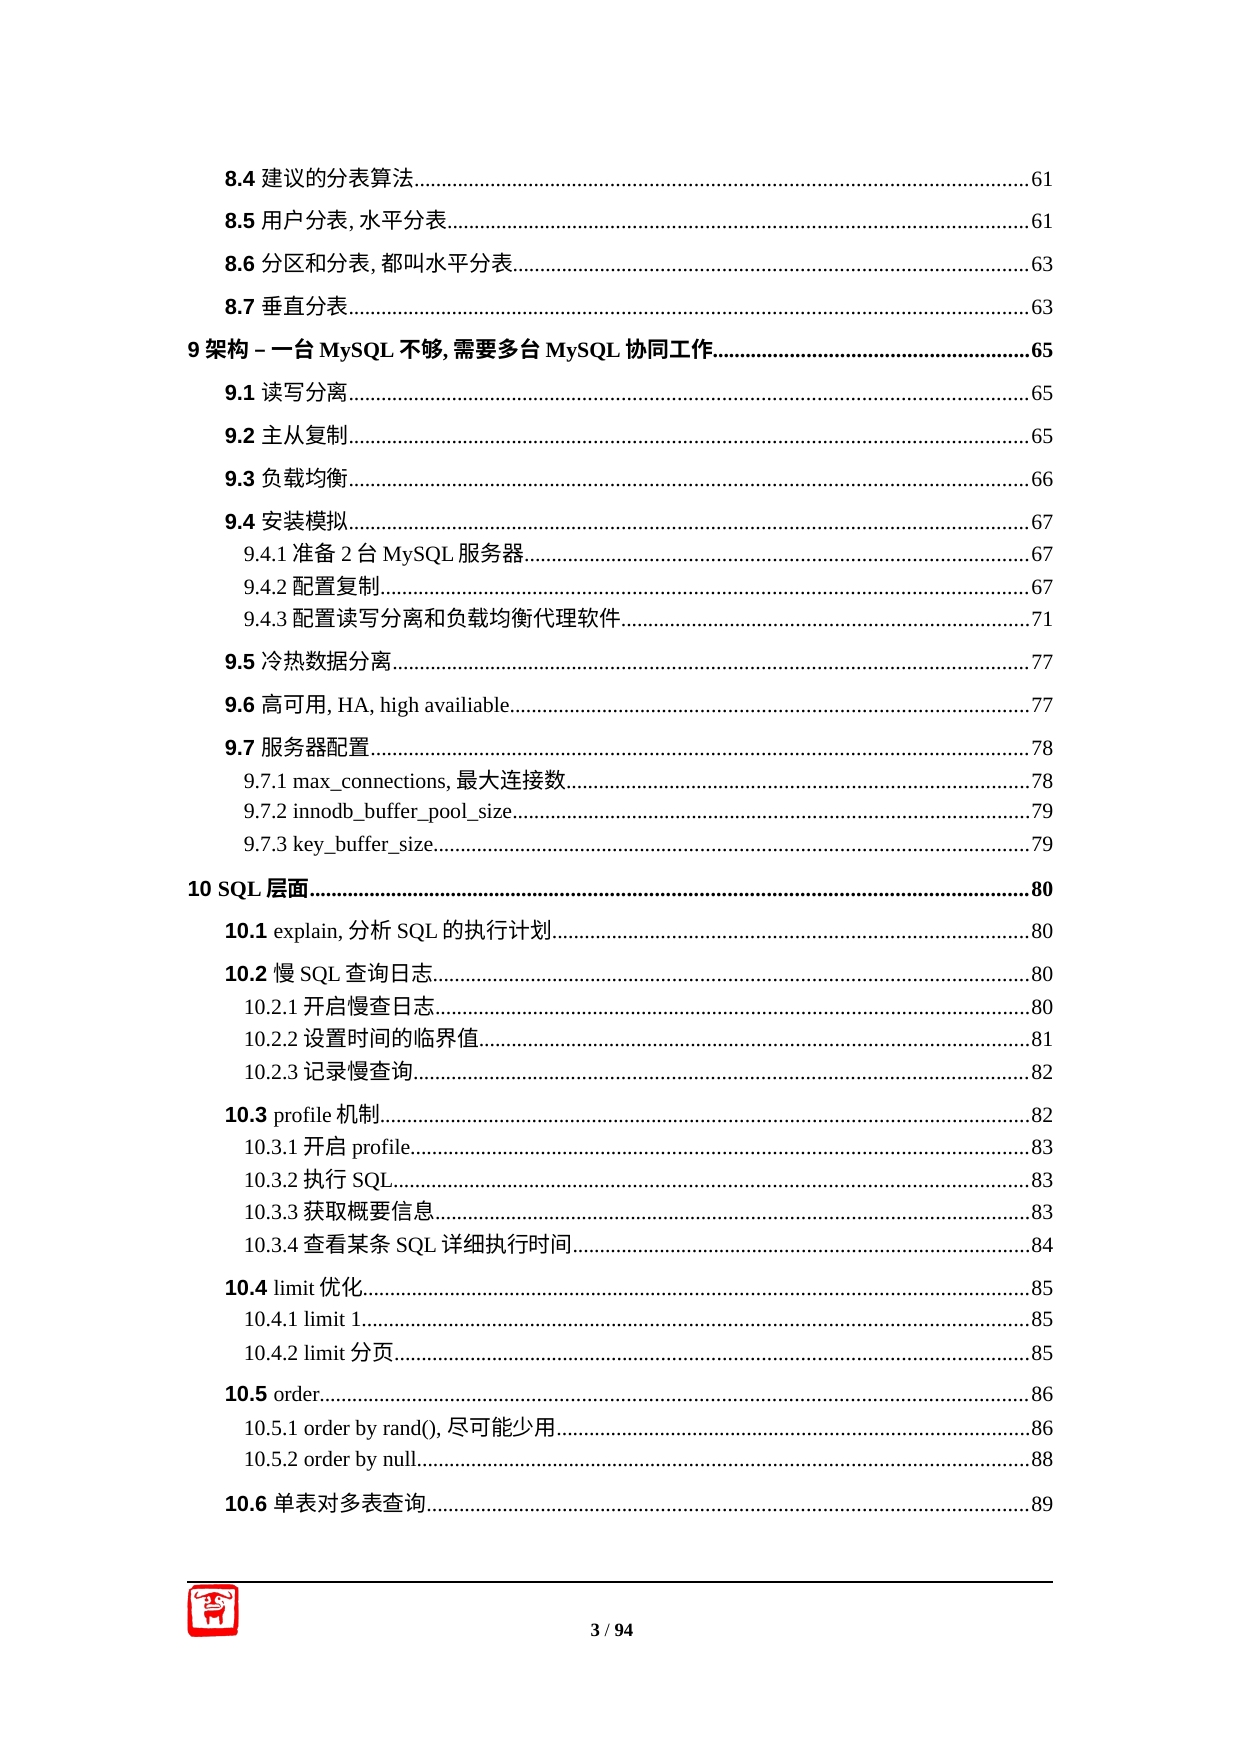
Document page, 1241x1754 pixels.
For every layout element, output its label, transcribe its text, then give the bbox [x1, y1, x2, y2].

text 10.2.2 设置时间的临界值 81 [243, 1021, 1053, 1053]
text 10.4.2 limit 分页 85 [243, 1334, 1053, 1367]
text 10 SQL层面 80 [187, 870, 1053, 903]
text 10.1 explain, 分析SQL的执行计划 80 [224, 913, 1053, 946]
text 9.7.1 max_connections, 最大连接数 78 [243, 762, 1053, 795]
text 9.6 高可用, HA, high availiable 77 [224, 687, 1053, 719]
text 9.4 安装模拟 67 [224, 503, 1053, 536]
text 10.4 limit优化 85 [224, 1269, 1053, 1302]
text 8.6 分区和分表, 都叫水平分表 63 [224, 246, 1053, 278]
text 10.3.1 开启profile 83 [243, 1129, 1053, 1161]
text 10.3.2 执行SQL 83 [243, 1161, 1053, 1194]
text 10.5.1 order by rand(), 尽可能少用 86 [243, 1410, 1053, 1442]
text 10.3.3 获取概要信息 83 [243, 1194, 1053, 1226]
text 8.4 建议的分表算法 61 [224, 160, 1053, 193]
text 10.5 order 86 [224, 1377, 1053, 1410]
picture [187, 1584, 239, 1637]
text 10.2 慢SQL查询日志 80 [224, 956, 1053, 988]
text 9.4.2 配置复制 67 [243, 568, 1053, 601]
text 9.1 读写分离 65 [224, 375, 1053, 407]
text 10.5.2 order by null 88 [243, 1442, 1053, 1475]
text 9.7 服务器配置 78 [224, 730, 1053, 762]
text 9.4.1 准备2台MySQL服务器 67 [243, 536, 1053, 568]
text 10.6 单表对多表查询 89 [224, 1485, 1053, 1518]
text 10.2.3 记录慢查询 82 [243, 1053, 1053, 1086]
text 9.4.3 配置读写分离和负载均衡代理软件 71 [243, 601, 1053, 633]
text 9.7.3 key_buffer_size 79 [243, 827, 1053, 860]
text 9.5 冷热数据分离 77 [224, 644, 1053, 676]
text 10.2.1 开启慢查日志 80 [243, 988, 1053, 1021]
text 9 架构 – 一台MySQL不够, 需要多台MySQL协同工作 65 [187, 332, 1053, 364]
text 10.3 profile机制 82 [224, 1096, 1053, 1129]
text 10.3.4 查看某条SQL详细执行时间 84 [243, 1226, 1053, 1259]
text 9.2 主从复制 65 [224, 418, 1053, 450]
text 8.5 用户分表, 水平分表 61 [224, 203, 1053, 236]
text 8.7 垂直分表 63 [224, 289, 1053, 321]
text 9.3 负载均衡 66 [224, 461, 1053, 493]
text 10.4.1 limit 1 85 [243, 1302, 1053, 1334]
text 9.7.2 innodb_buffer_pool_size 79 [243, 795, 1053, 827]
